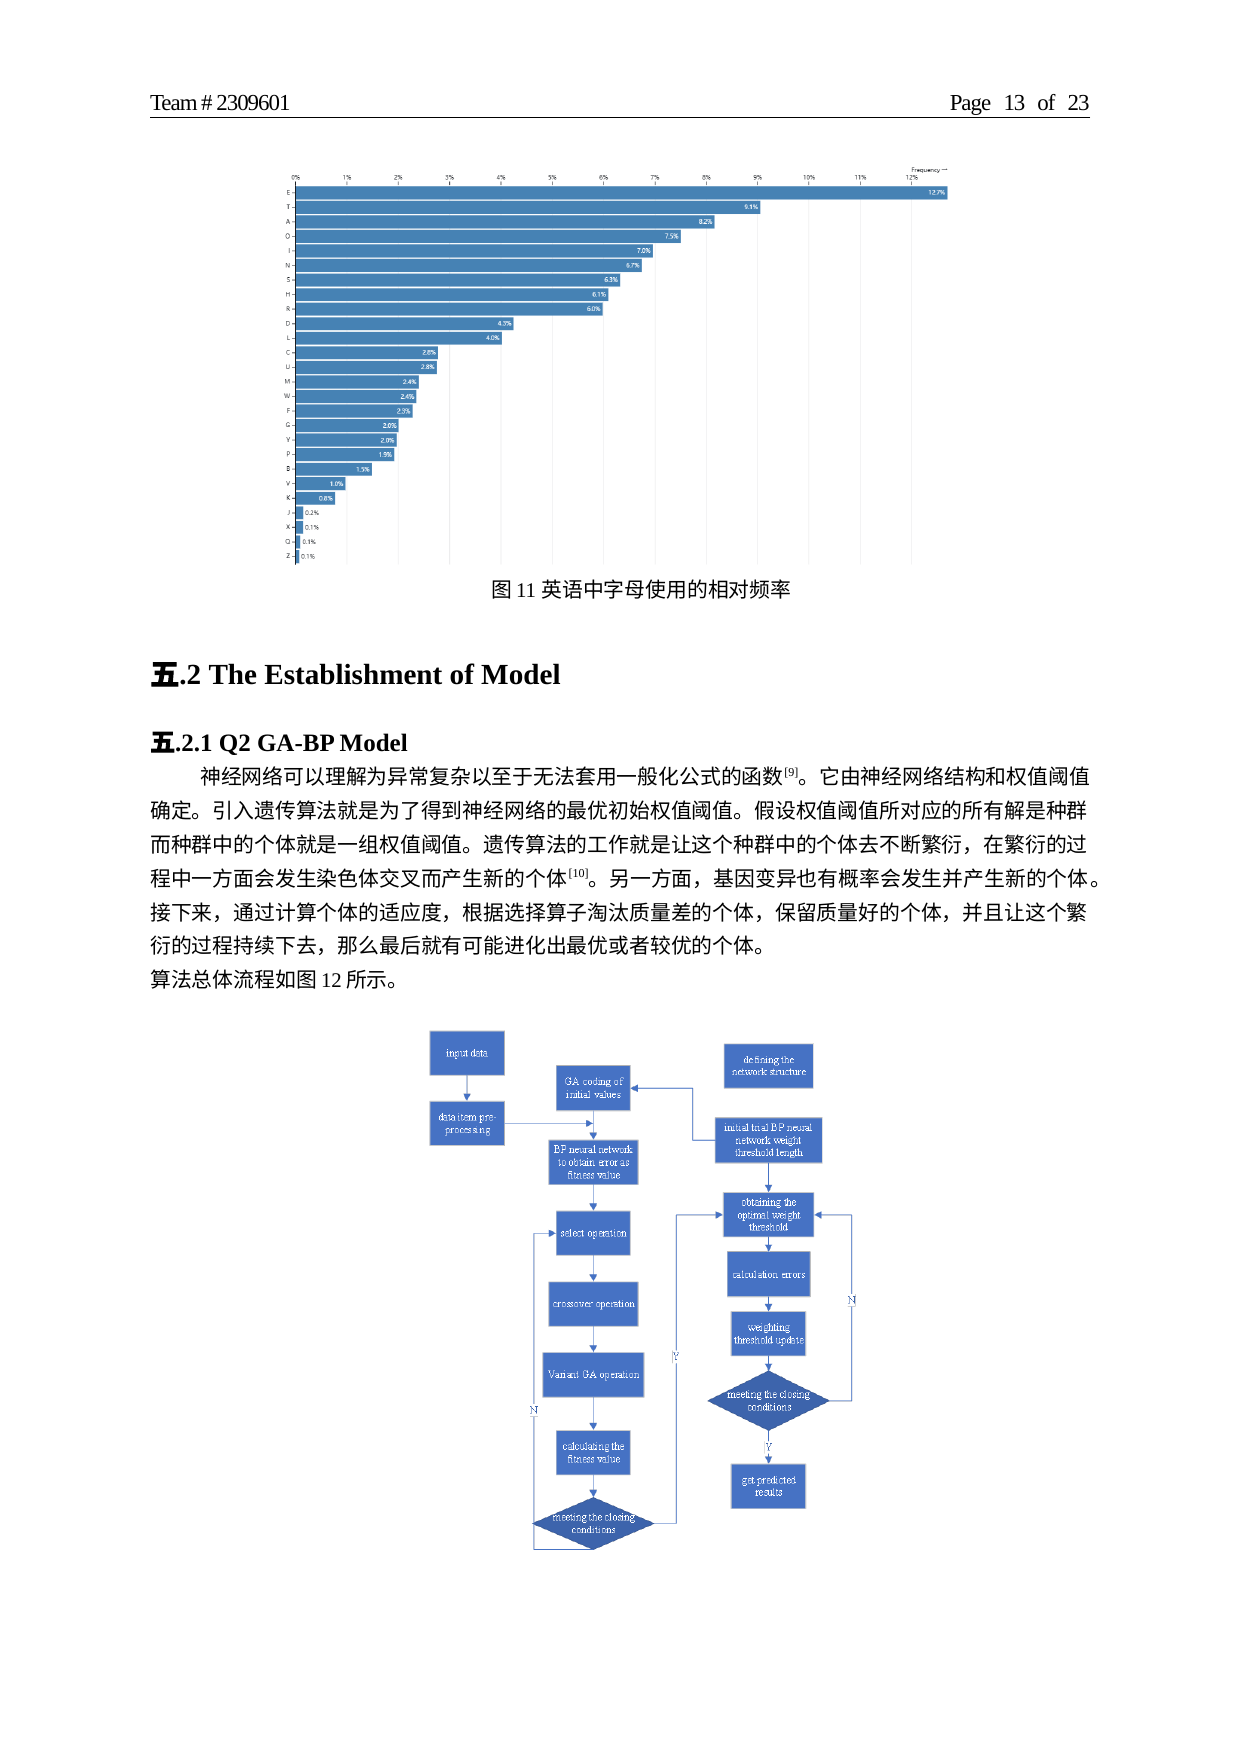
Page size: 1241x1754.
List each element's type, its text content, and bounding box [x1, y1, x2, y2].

subtitle The Establishment of Model [150, 639, 1090, 707]
text 神经网络可以理解为异常复杂以至于无法套用一般化公式的函数[9]。它由神经网络结构和权值阈值确定。引入遗传算法就是为了得到神经网络的最优初始权值阈值。假设权值阈值所对应的所有解是种群，而种群中的个体就是一组权值阈值。遗传算法的工作就是让这个种群中的个体去不断繁衍，在繁衍的过程中一方面会发生染色体交叉而产生新的个体[10]。另一方面，基因变异也有概率会发生并产生新的个体。接下来，通过计算个体的适应度，根据选择算子淘汰质量差的个体，保留质量好的个体，并且让这个繁衍的过程持续下去，那么最后就有可能进化出最优或者较优的个体。 [150, 758, 1090, 962]
text 算法总体流程如图12所示。 [150, 962, 1090, 996]
picture [281, 163, 960, 570]
text 图11 英语中字母使用的相对频率 [150, 571, 1090, 605]
picture [428, 1029, 862, 1551]
subtitle Q2 GA-BP Model [150, 724, 1090, 758]
